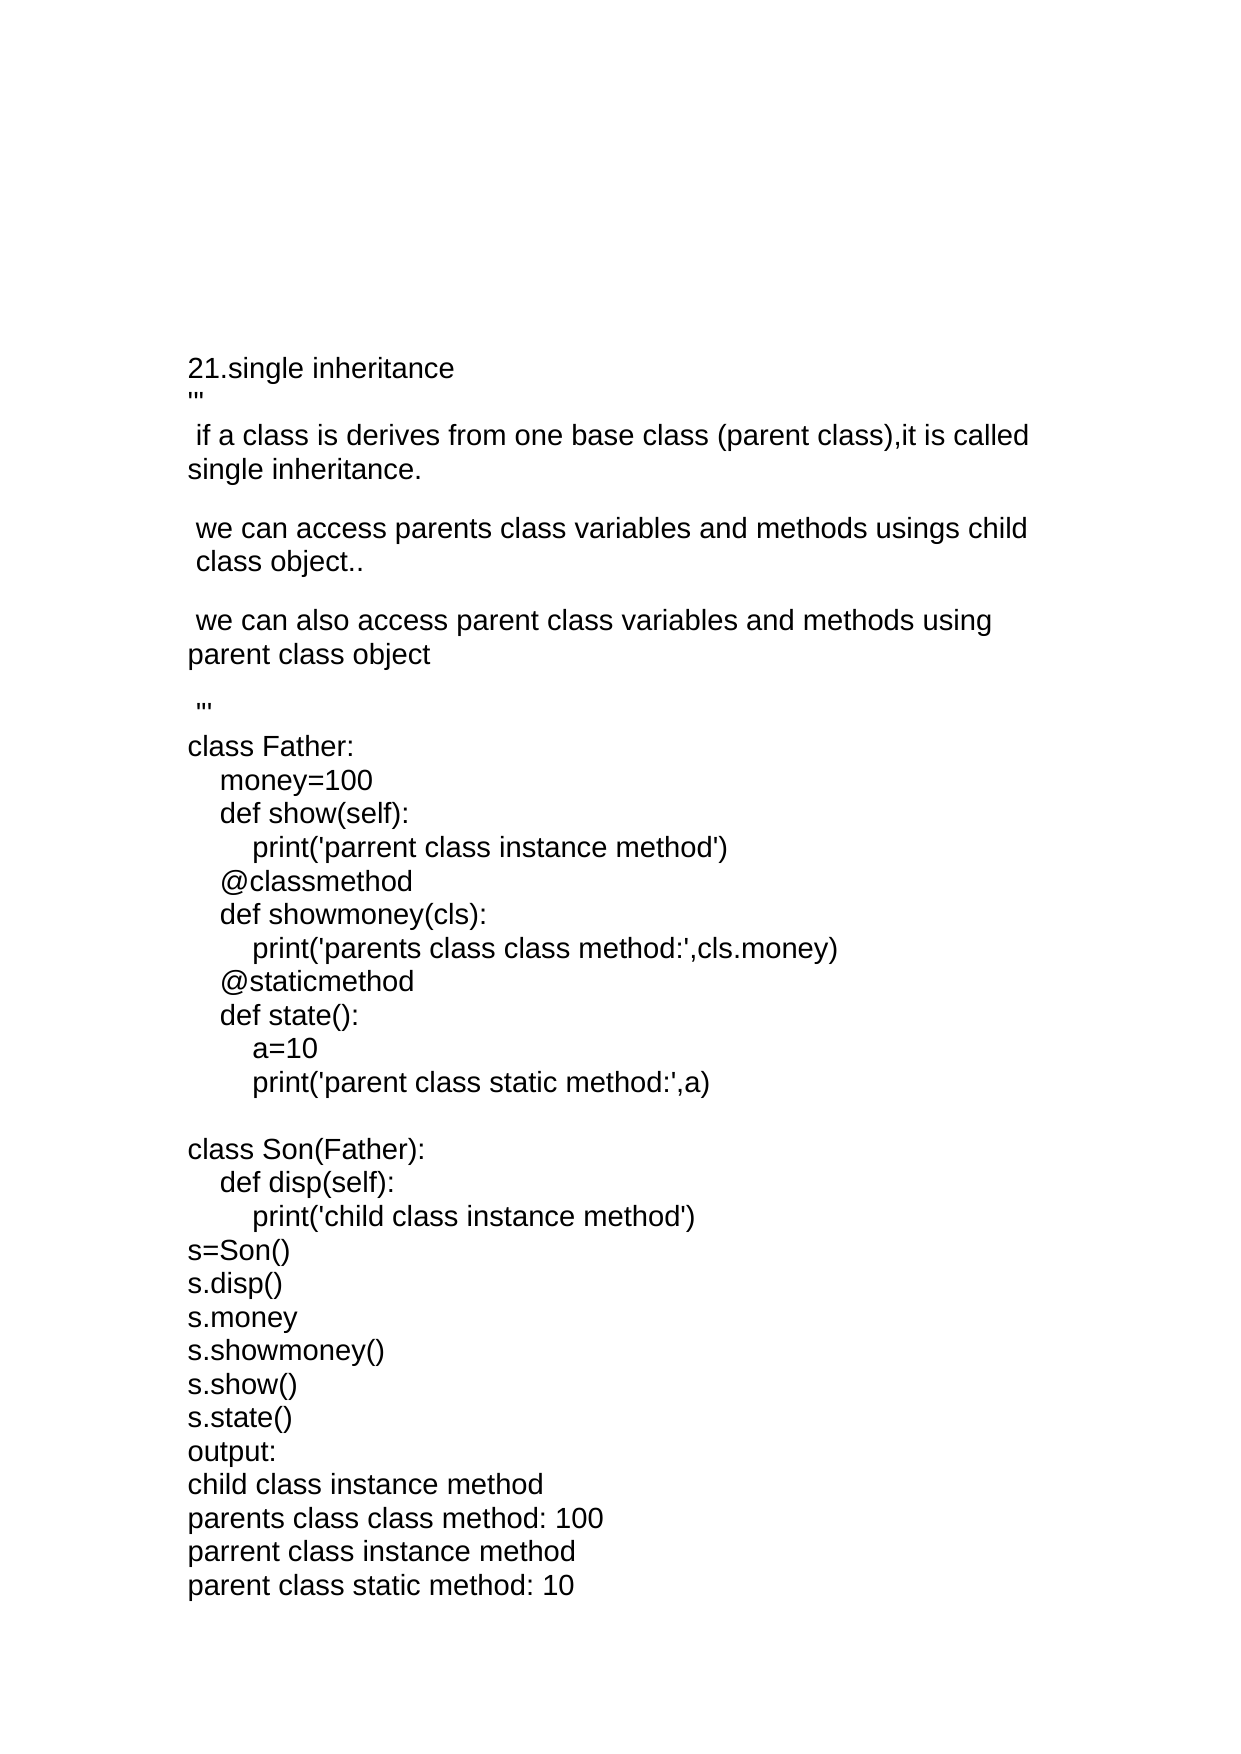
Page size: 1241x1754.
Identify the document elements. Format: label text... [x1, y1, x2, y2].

text class Son(Father): [187, 1132, 1053, 1165]
text ''' [187, 385, 1053, 418]
text ''' [187, 696, 1053, 729]
text we can also access parent class variables and methods using parent class object [187, 603, 1053, 670]
text def showmoney(cls): [187, 897, 1053, 931]
text if a class is derives from one base class (parent class),it is called single inheritance. [187, 418, 1053, 485]
text output: [187, 1434, 1053, 1467]
text child class instance method [187, 1467, 1053, 1501]
text print('parent class static method:',a) [187, 1065, 1053, 1098]
text def show(self): [187, 796, 1053, 830]
text s.money [187, 1299, 1053, 1333]
text class Father: [187, 729, 1053, 763]
text class object.. [187, 544, 1053, 578]
text print('child class instance method') [187, 1199, 1053, 1232]
text print('parrent class instance method') [187, 830, 1053, 863]
text 21.single inheritance [187, 351, 1053, 385]
text def disp(self): [187, 1165, 1053, 1199]
text parrent class instance method [187, 1534, 1053, 1568]
text print('parents class class method:',cls.money) [187, 931, 1053, 964]
text we can access parents class variables and methods usings child [187, 511, 1053, 544]
text s.state() [187, 1400, 1053, 1434]
text s=Son() [187, 1232, 1053, 1266]
text parent class static method: 10 [187, 1568, 1053, 1601]
text money=100 [187, 763, 1053, 796]
text s.showmoney() [187, 1333, 1053, 1367]
text @classmethod [187, 863, 1053, 897]
text @staticmethod [187, 964, 1053, 998]
text a=10 [187, 1031, 1053, 1065]
text parents class class method: 100 [187, 1501, 1053, 1534]
text s.show() [187, 1367, 1053, 1400]
text def state(): [187, 998, 1053, 1031]
text s.disp() [187, 1266, 1053, 1299]
